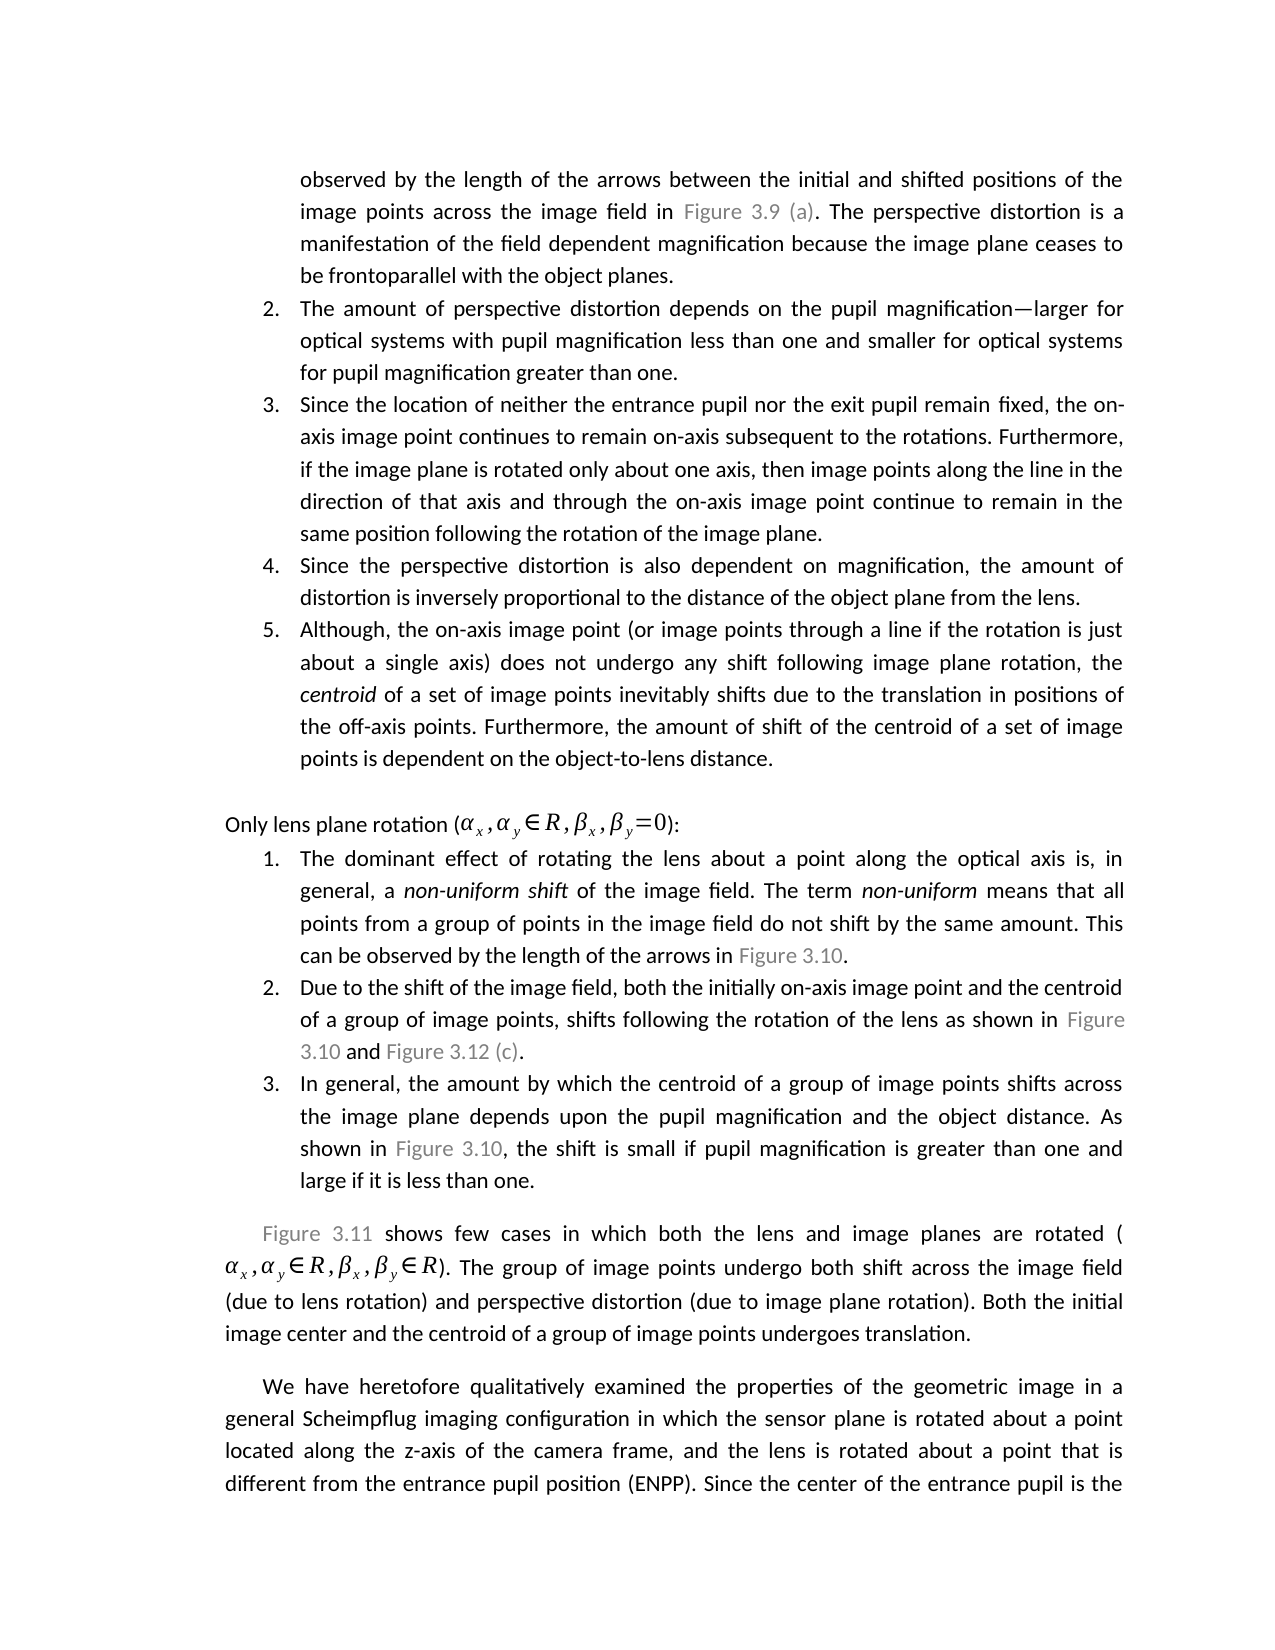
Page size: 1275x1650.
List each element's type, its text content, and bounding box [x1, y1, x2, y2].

list Although, the on-axis image point (or image points through a line if the rotation is just about a single axis) does not undergo any shift following image plane rotation, the centroid of a set of image points inevitably shifts due to the translation in positions of the off-axis points. Furthermore, the amount of shift of the centroid of a set of image points is dependent on the object-to-lens distance. [262, 616, 1125, 772]
list The dominant effect of rotating the lens about a point along the optical axis is, in general, a non-uniform shift of the image field. The term non-uniform means that all points from a group of points in the image field do not shift by the same amount. This can be observed by the length of the arrows in Figure 3.10. [262, 844, 1125, 969]
list Only lens plane rotation (): [225, 809, 1125, 840]
list The amount of perspective distortion depends on the pupil magnification—larger for optical systems with pupil magnification less than one and smaller for optical systems for pupil magnification greater than one. [262, 294, 1125, 386]
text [225, 1372, 1125, 1497]
list Since the location of neither the entrance pupil nor the exit pupil remain fixed, the on-axis image point continues to remain on-axis subsequent to the rotations. Furthermore, if the image plane is rotated only about one axis, then image points along the line in the direction of that axis and through the on-axis image point continue to remain in the same position following the rotation of the image plane. [262, 390, 1125, 547]
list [262, 165, 1125, 289]
list In general, the amount by which the centroid of a group of image points shifts across the image plane depends upon the pupil magnification and the object distance. As shown in Figure 3.10, the shift is small if pupil magnification is greater than one and large if it is less than one. [262, 1069, 1125, 1194]
list Due to the shift of the image field, both the initially on-axis image point and the centroid of a group of image points, shifts following the rotation of the lens as shown in Figure 3.10 and Figure 3.12 (c). [262, 973, 1125, 1065]
text Figure 3.11 shows few cases in which both the lens and image planes are rotated (). The group of image points undergo both shift across the image field (due to lens rotation) and perspective distortion (due to image plane rotation). Both the initial image center and the centroid of a group of image points undergoes translation. [225, 1219, 1125, 1347]
list Since the perspective distortion is also dependent on magnification, the amount of distortion is inversely proportional to the distance of the object plane from the lens. [262, 551, 1125, 611]
